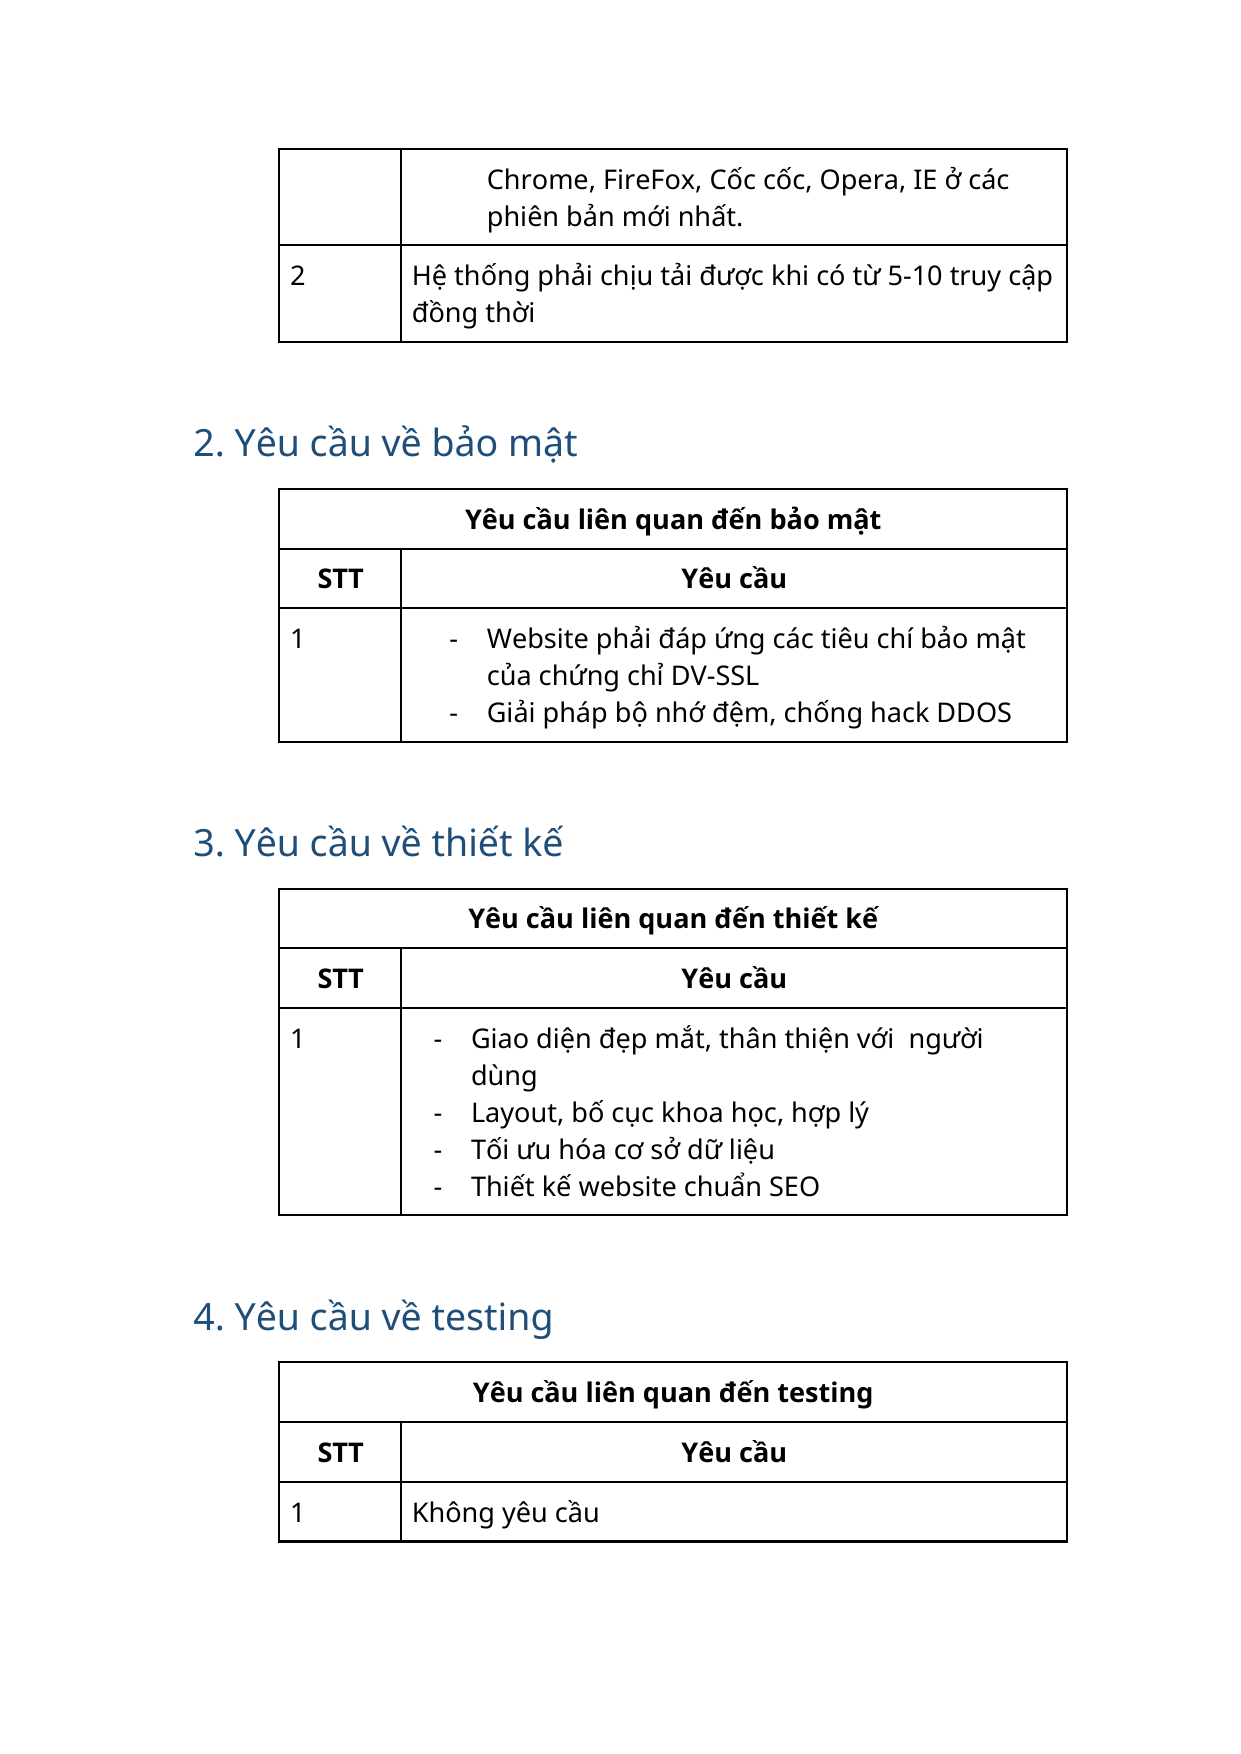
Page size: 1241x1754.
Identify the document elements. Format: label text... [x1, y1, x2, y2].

table_cell 1 [280, 1483, 400, 1540]
table_cell Website phải đáp ứng các tiêu chí bảo mật của chứng chỉ DV-SSL Giải pháp bộ nhớ đệm, chống hack DDOS [402, 609, 1066, 741]
table_cell 1 [280, 1009, 400, 1214]
subtitle 4. Yêu cầu về testing [193, 1290, 1137, 1341]
table_cell 1 [280, 150, 400, 244]
table_cell STT [280, 550, 400, 607]
table_cell Hệ thống phải chịu tải được khi có từ 5-10 truy cập đồng thời [402, 246, 1066, 341]
table_header Yêu cầu liên quan đến bảo mật [280, 490, 1066, 547]
table_header Yêu cầu liên quan đến thiết kế [280, 890, 1066, 947]
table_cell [402, 150, 1066, 244]
table_cell 2 [280, 246, 400, 341]
table_cell Yêu cầu [402, 1423, 1066, 1481]
table_cell STT [280, 949, 400, 1007]
table_header Yêu cầu liên quan đến testing [280, 1363, 1066, 1421]
subtitle 3. Yêu cầu về thiết kế [193, 816, 1137, 867]
table_cell STT [280, 1423, 400, 1481]
table_cell Yêu cầu [402, 550, 1066, 607]
table_cell Yêu cầu [402, 949, 1066, 1007]
table_cell Không yêu cầu [402, 1483, 1066, 1540]
subtitle 2. Yêu cầu về bảo mật [193, 416, 1137, 467]
table_cell 1 [280, 609, 400, 741]
table_cell Giao diện đẹp mắt, thân thiện với người dùng Layout, bố cục khoa học, hợp lý Tối ưu hóa cơ sở dữ liệu Thiết kế website chuẩn SEO [402, 1009, 1066, 1214]
